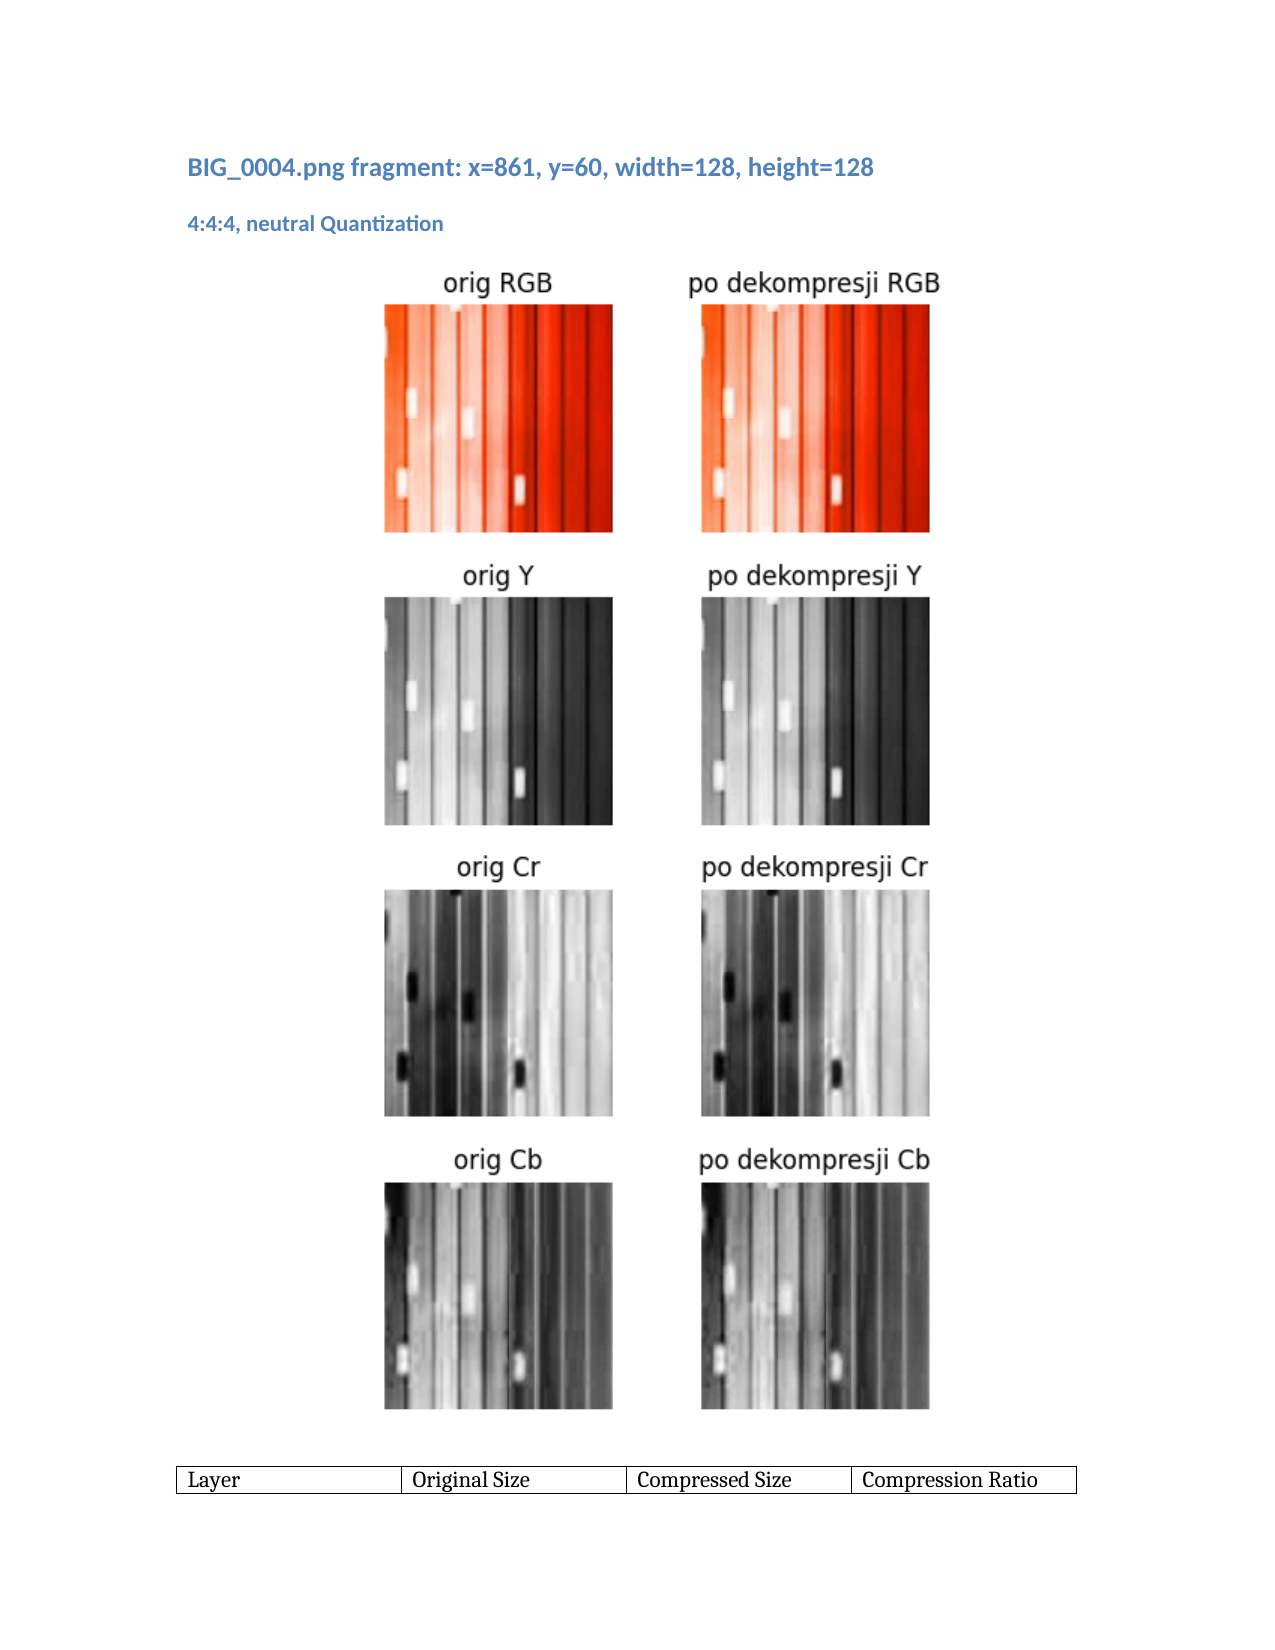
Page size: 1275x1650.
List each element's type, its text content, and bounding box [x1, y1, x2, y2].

subtitle 4:4:4, neutral Quantization [187, 209, 1087, 237]
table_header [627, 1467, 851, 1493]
subtitle BIG_0004.png fragment: x=861, y=60, width=128, height=128 [187, 150, 1087, 183]
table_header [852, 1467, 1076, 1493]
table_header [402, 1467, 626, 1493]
picture [206, 241, 1107, 1441]
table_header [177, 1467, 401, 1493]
